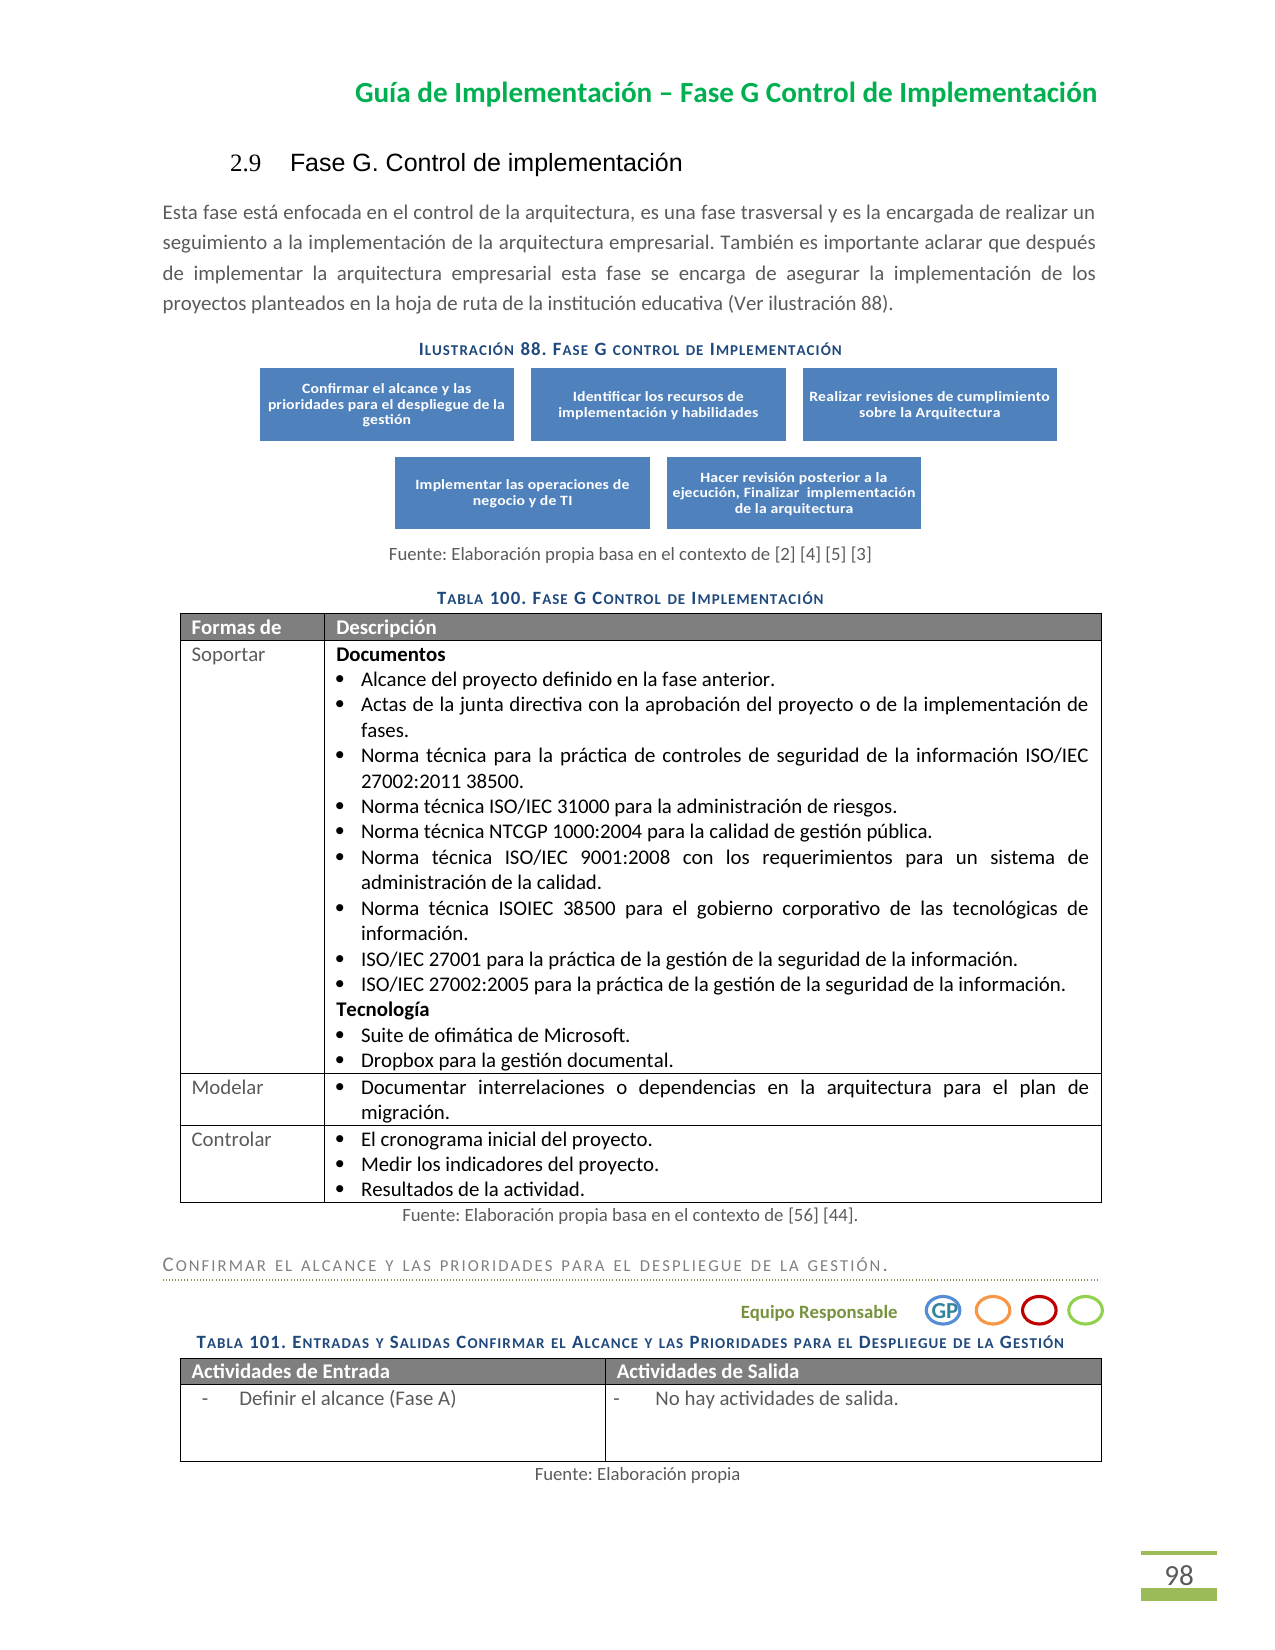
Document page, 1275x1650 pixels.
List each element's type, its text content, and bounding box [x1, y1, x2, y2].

text Tabla 101. Entradas y Salidas Confirmar el Alcance y las Prioridades para el Despliegue de la Gestión [162, 1330, 1098, 1353]
subtitle Confirmar el alcance y las prioridades para el despliegue de la gestión. [162, 1251, 1098, 1281]
table_header Descripción [325, 614, 1101, 640]
text Equipo Responsable GP PN CT GC [162, 1296, 933, 1324]
table_cell Controlar [181, 1126, 324, 1202]
table_header Actividades de Salida [606, 1359, 1101, 1384]
table_cell Soportar [181, 641, 324, 1073]
text Esta fase está enfocada en el control de la arquitectura, es una fase trasversal y es la encargada de realizar un seguimiento a la implementación de la arquitectura empresarial. También es importante aclarar que después de implementar la arquitectura empresarial esta fase se encarga de asegurar la implementación de los proyectos planteados en la hoja de ruta de la institución educativa (Ver ilustración 88). [162, 199, 1098, 316]
text Tabla 100. Fase G Control de Implementación [162, 586, 1098, 609]
text Fuente: Elaboración propia basa en el contexto de [2] [4] [5] [3] [162, 542, 1098, 564]
table_header Formas de [181, 614, 324, 640]
text Ilustración 88. Fase G control de Implementación [162, 337, 1098, 360]
table_cell Definir el alcance (Fase A) [181, 1385, 605, 1461]
table_cell No hay actividades de salida. [606, 1385, 1101, 1461]
table_cell Modelar [181, 1074, 324, 1125]
text Fuente: Elaboración propia basa en el contexto de [56] [44]. [162, 1203, 1098, 1226]
table_cell Documentos Alcance del proyecto definido en la fase anterior. Actas de la junta directiva con la aprobación del proyecto o de la implementación de fases. Norma técnica para la práctica de controles de seguridad de la información ISO/IEC 27002:2011 38500. Norma técnica ISO/IEC 31000 para la administración de riesgos. Norma técnica NTCGP 1000:2004 para la calidad de gestión pública. Norma técnica ISO/IEC 9001:2008 con los requerimientos para un sistema de administración de la calidad. Norma técnica ISOIEC 38500 para el gobierno corporativo de las tecnológicas de información. ISO/IEC 27001 para la práctica de la gestión de la seguridad de la información. ISO/IEC 27002:2005 para la práctica de la gestión de la seguridad de la información. Tecnología Suite de ofimática de Microsoft. Dropbox para la gestión documental. [325, 641, 1101, 1073]
subtitle Fase G. Control de implementación [230, 148, 1098, 176]
table_cell El cronograma inicial del proyecto. Medir los indicadores del proyecto. Resultados de la actividad. [325, 1126, 1101, 1202]
table_header Actividades de Entrada [181, 1359, 605, 1384]
table_cell Documentar interrelaciones o dependencias en la arquitectura para el plan de migración. [325, 1074, 1101, 1125]
text Fuente: Elaboración propia [177, 1462, 1098, 1485]
